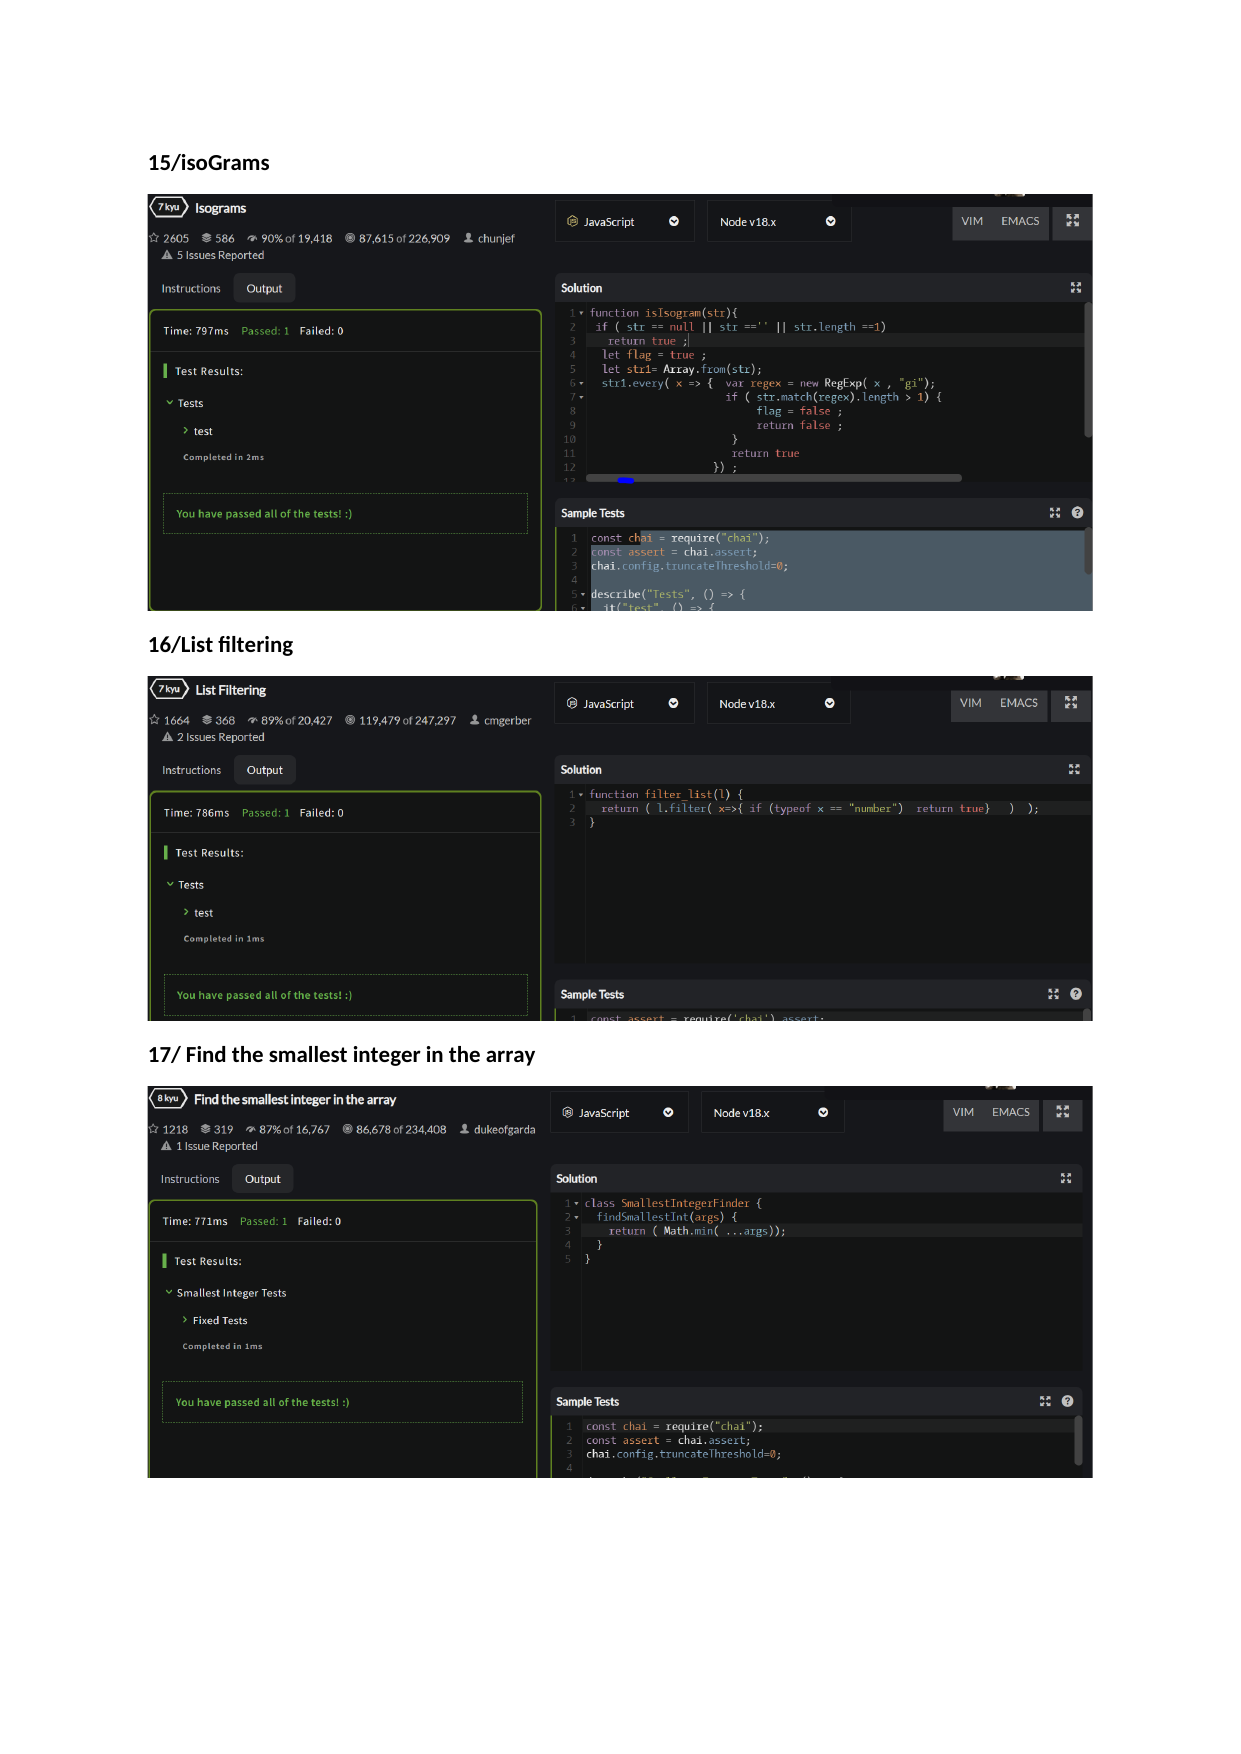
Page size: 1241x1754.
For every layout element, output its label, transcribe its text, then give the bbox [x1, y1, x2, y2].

text 15/isoGrams [148, 148, 1093, 176]
picture [147, 194, 1093, 611]
picture [147, 1086, 1093, 1478]
text 16/List filtering [148, 630, 1093, 658]
text 17/ Find the smallest integer in the array [148, 1040, 1093, 1068]
picture [147, 676, 1093, 1021]
